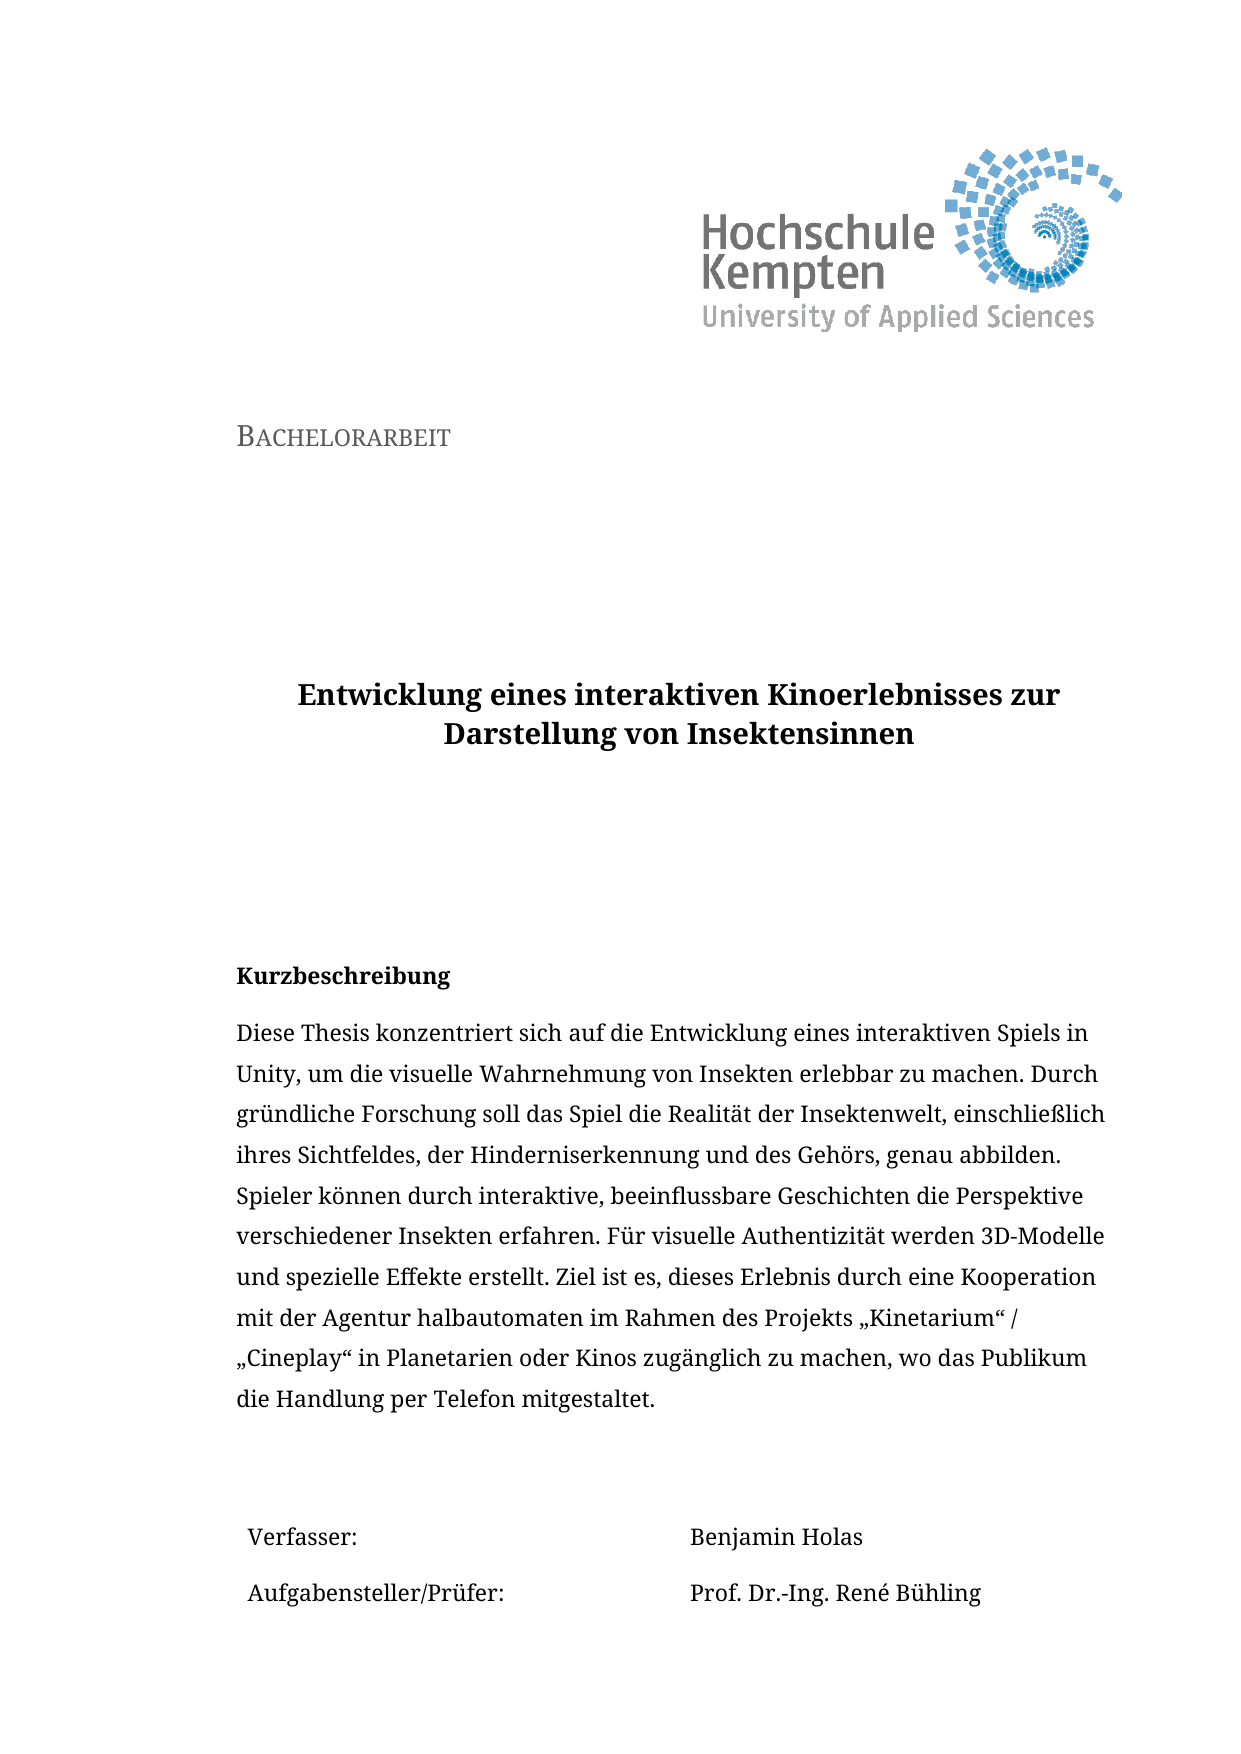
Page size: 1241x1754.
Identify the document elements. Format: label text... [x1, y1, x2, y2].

text Diese Thesis konzentriert sich auf die Entwicklung eines interaktiven Spiels in Unity, um die visuelle Wahrnehmung von Insekten erlebbar zu machen. Durch gründliche Forschung soll das Spiel die Realität der Insektenwelt, einschließlich ihres Sichtfeldes, der Hinderniserkennung und des Gehörs, genau abbilden. Spieler können durch interaktive, beeinflussbare Geschichten die Perspektive verschiedener Insekten erfahren. Für visuelle Authentizität werden 3D-Modelle und spezielle Effekte erstellt. Ziel ist es, dieses Erlebnis durch eine Kooperation mit der Agentur halbautomaten im Rahmen des Projekts „Kinetarium“ / „Cineplay“ in Planetarien oder Kinos zugänglich zu machen, wo das Publikum die Handlung per Telefon mitgestaltet. [236, 1017, 1122, 1414]
table_header Verfasser: [236, 1521, 679, 1577]
picture [703, 147, 1123, 332]
text Entwicklung eines interaktiven Kinoerlebnisses zur Darstellung von Insektensinnen [236, 674, 1122, 753]
subtitle Bachelorarbeit [236, 415, 1122, 455]
table_cell Prof. Dr.-Ing. René Bühling [679, 1577, 1121, 1633]
text Kurzbeschreibung [236, 960, 1122, 991]
table_cell Aufgabensteller/Prüfer: [236, 1577, 679, 1633]
table_header Benjamin Holas [679, 1521, 1121, 1577]
